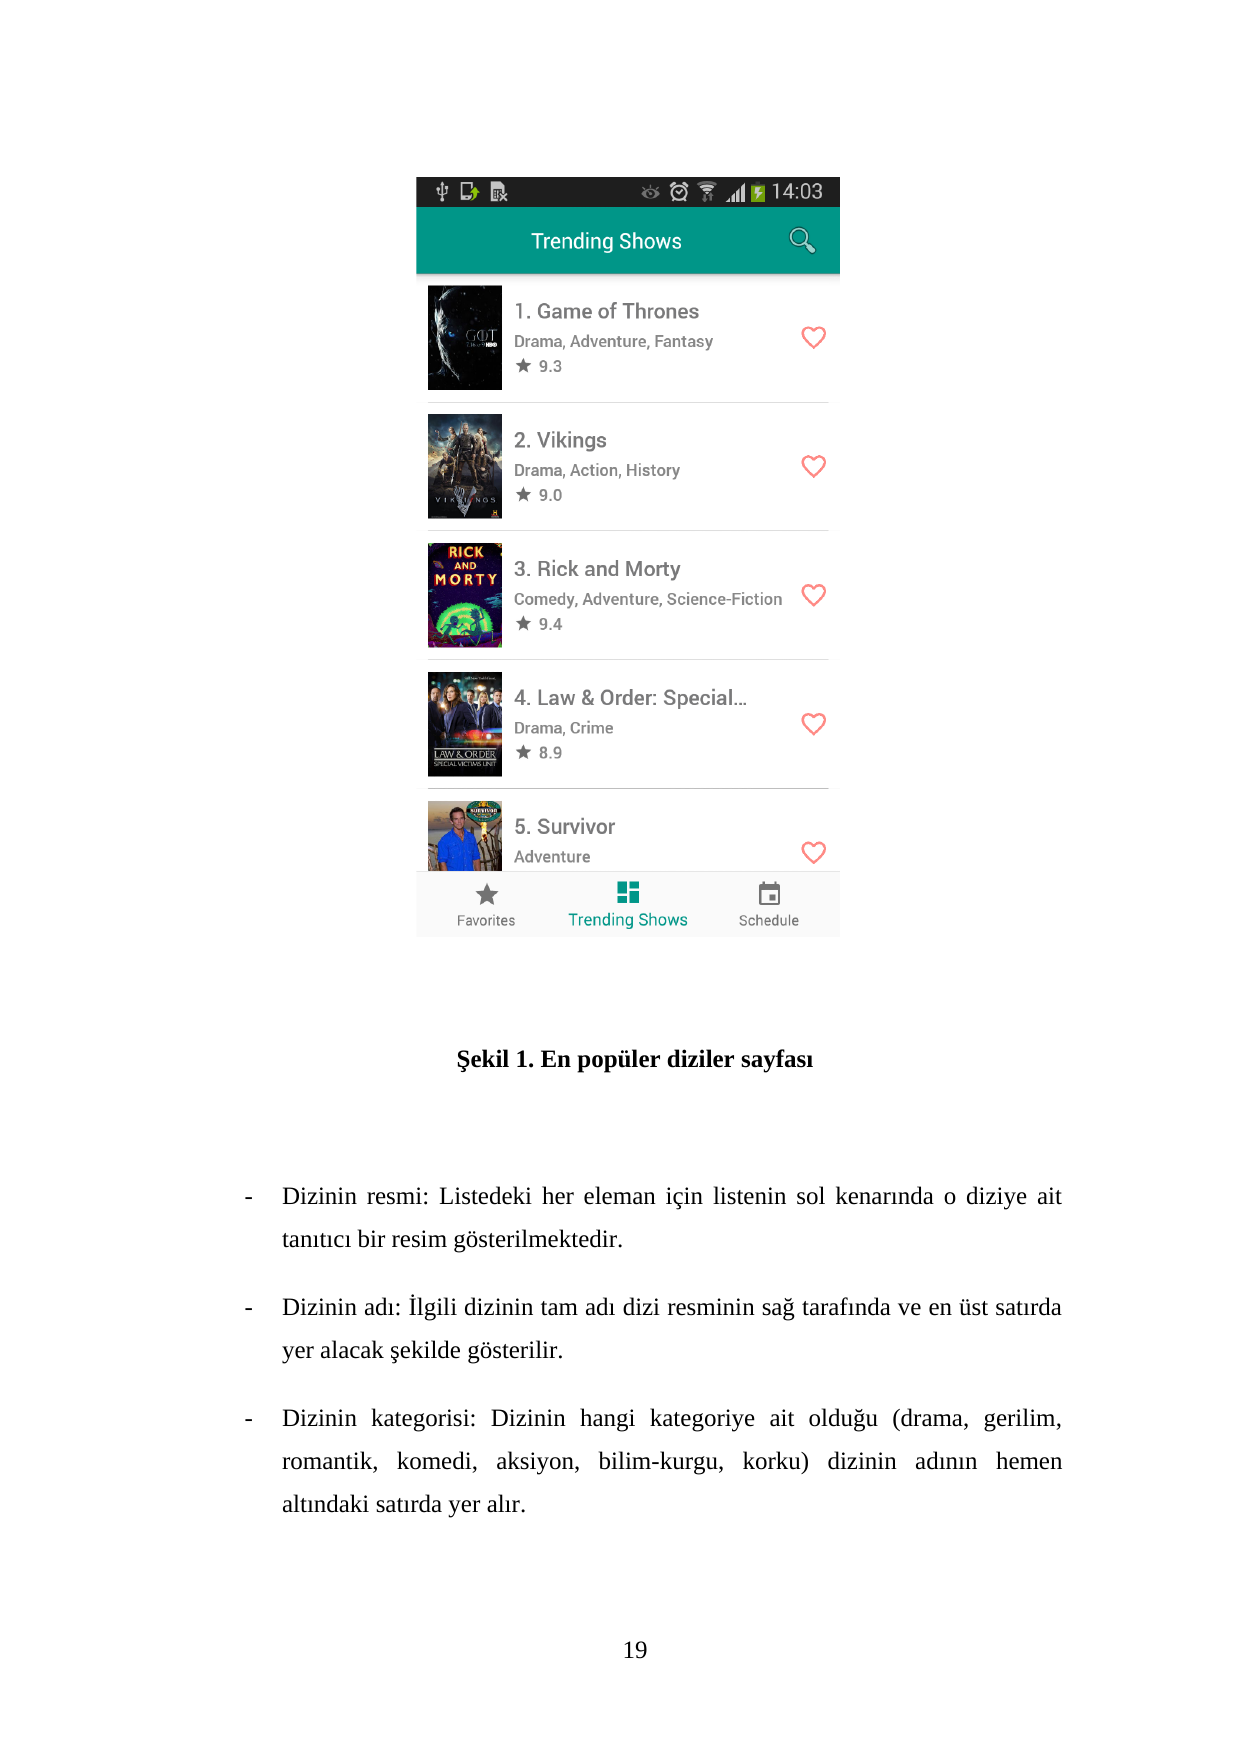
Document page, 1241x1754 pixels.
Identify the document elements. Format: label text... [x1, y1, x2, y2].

list Dizinin resmi: Listedeki her eleman için listenin sol kenarında o diziye ait tanıtıcı bir resim gösterilmektedir. [244, 1181, 1063, 1253]
list Dizinin adı: İlgili dizinin tam adı dizi resminin sağ tarafında ve en üst satırda yer alacak şekilde gösterilir. [244, 1292, 1063, 1364]
text Şekil 1. En popüler diziler sayfası [207, 1044, 1063, 1073]
picture [416, 177, 840, 937]
list Dizinin kategorisi: Dizinin hangi kategoriye ait olduğu (drama, gerilim, romantik, komedi, aksiyon, bilim-kurgu, korku) dizinin adının hemen altındaki satırda yer alır. [244, 1403, 1063, 1518]
